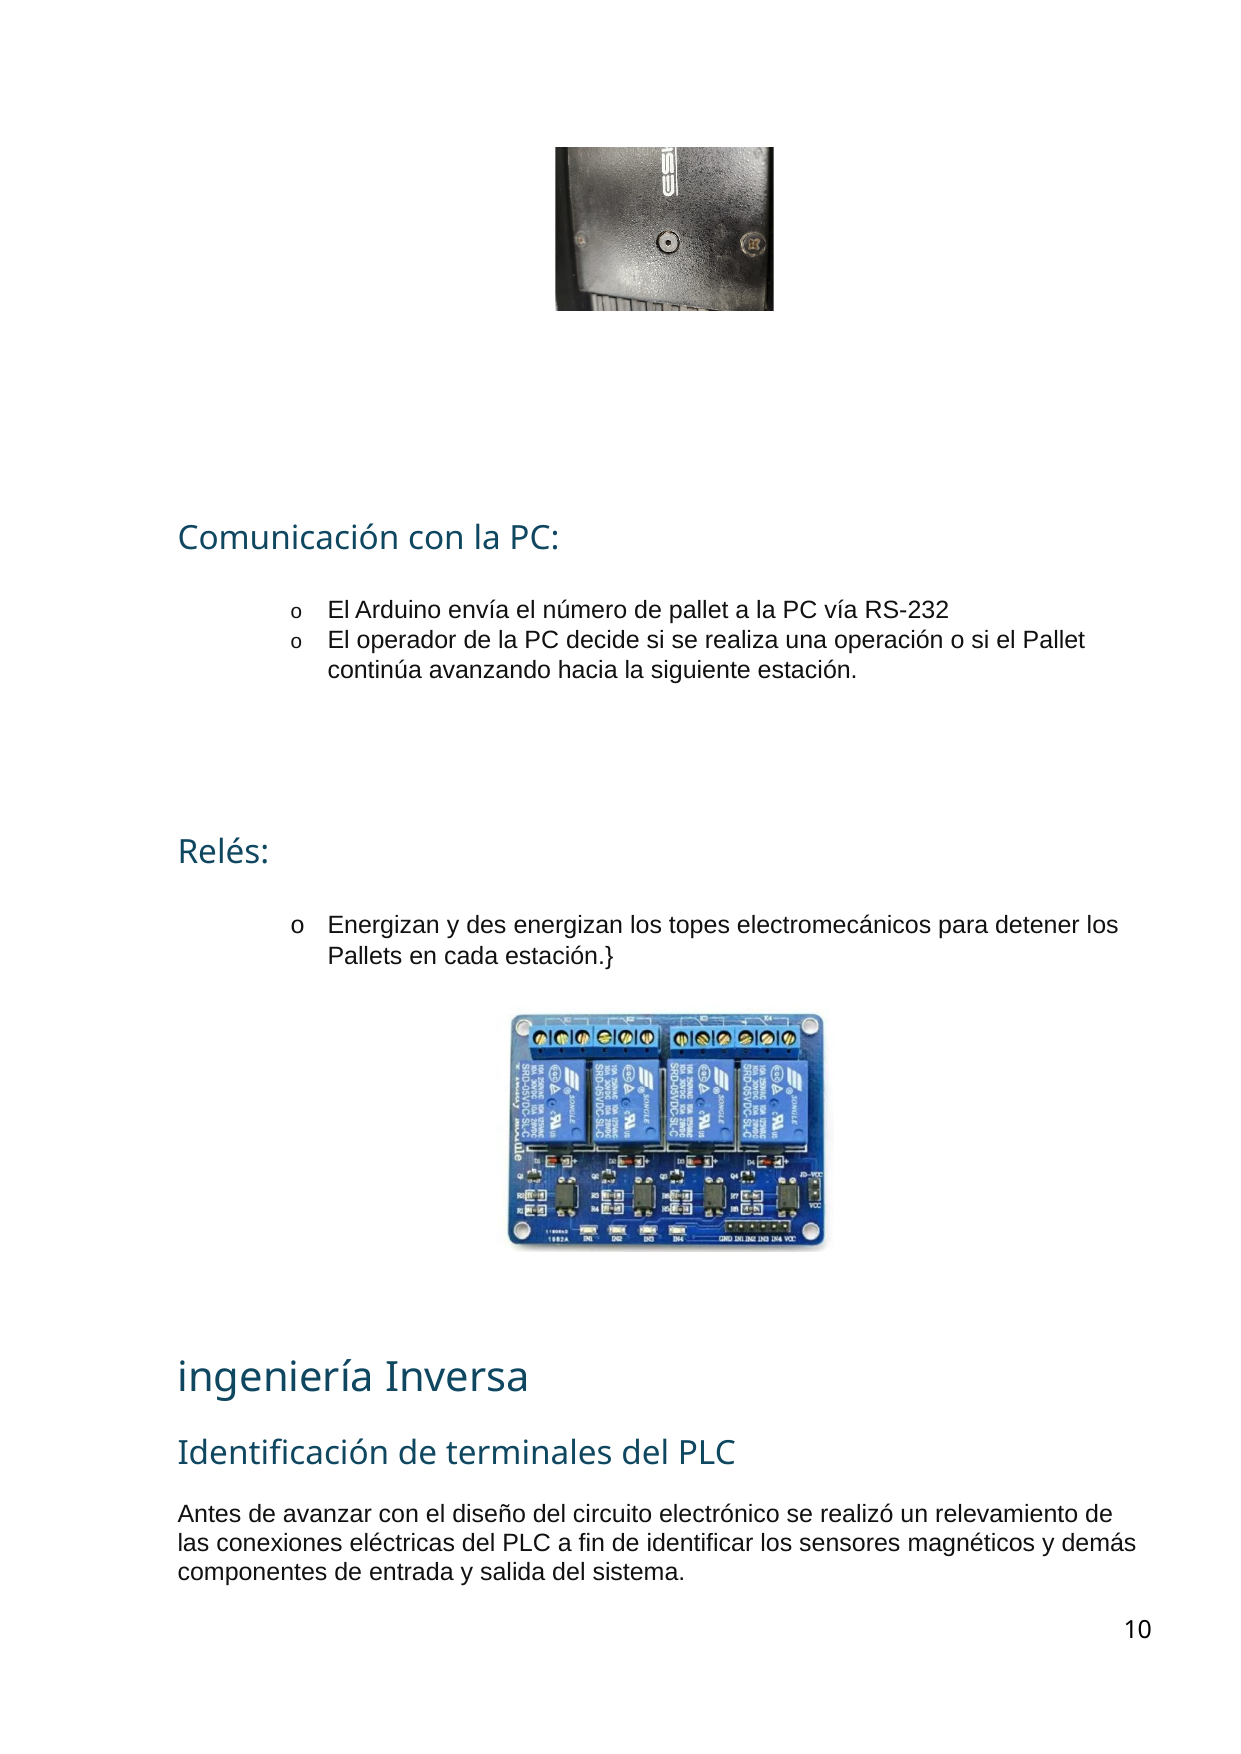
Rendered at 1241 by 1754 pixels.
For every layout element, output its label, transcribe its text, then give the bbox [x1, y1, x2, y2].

list El operador de la PC decide si se realiza una operación o si el Pallet continúa avanzando hacia la siguiente estación. [290, 625, 1152, 683]
subtitle Comunicación con la PC: [177, 514, 1152, 559]
subtitle Relés: [177, 828, 1152, 874]
subtitle ingeniería Inversa [177, 1347, 1152, 1403]
text Antes de avanzar con el diseño del circuito electrónico se realizó un relevamiento de las conexiones eléctricas del PLC a fin de identificar los sensores magnéticos y demás componentes de entrada y salida del sistema. [177, 1499, 1152, 1586]
subtitle Identificación de terminales del PLC [177, 1428, 1152, 1474]
list El Arduino envía el número de pallet a la PC vía RS-232 [290, 595, 1152, 625]
picture [495, 998, 834, 1252]
list Energizan y des energizan los topes electromecánicos para detener los Pallets en cada estación.} [290, 910, 1152, 969]
picture [555, 147, 774, 311]
